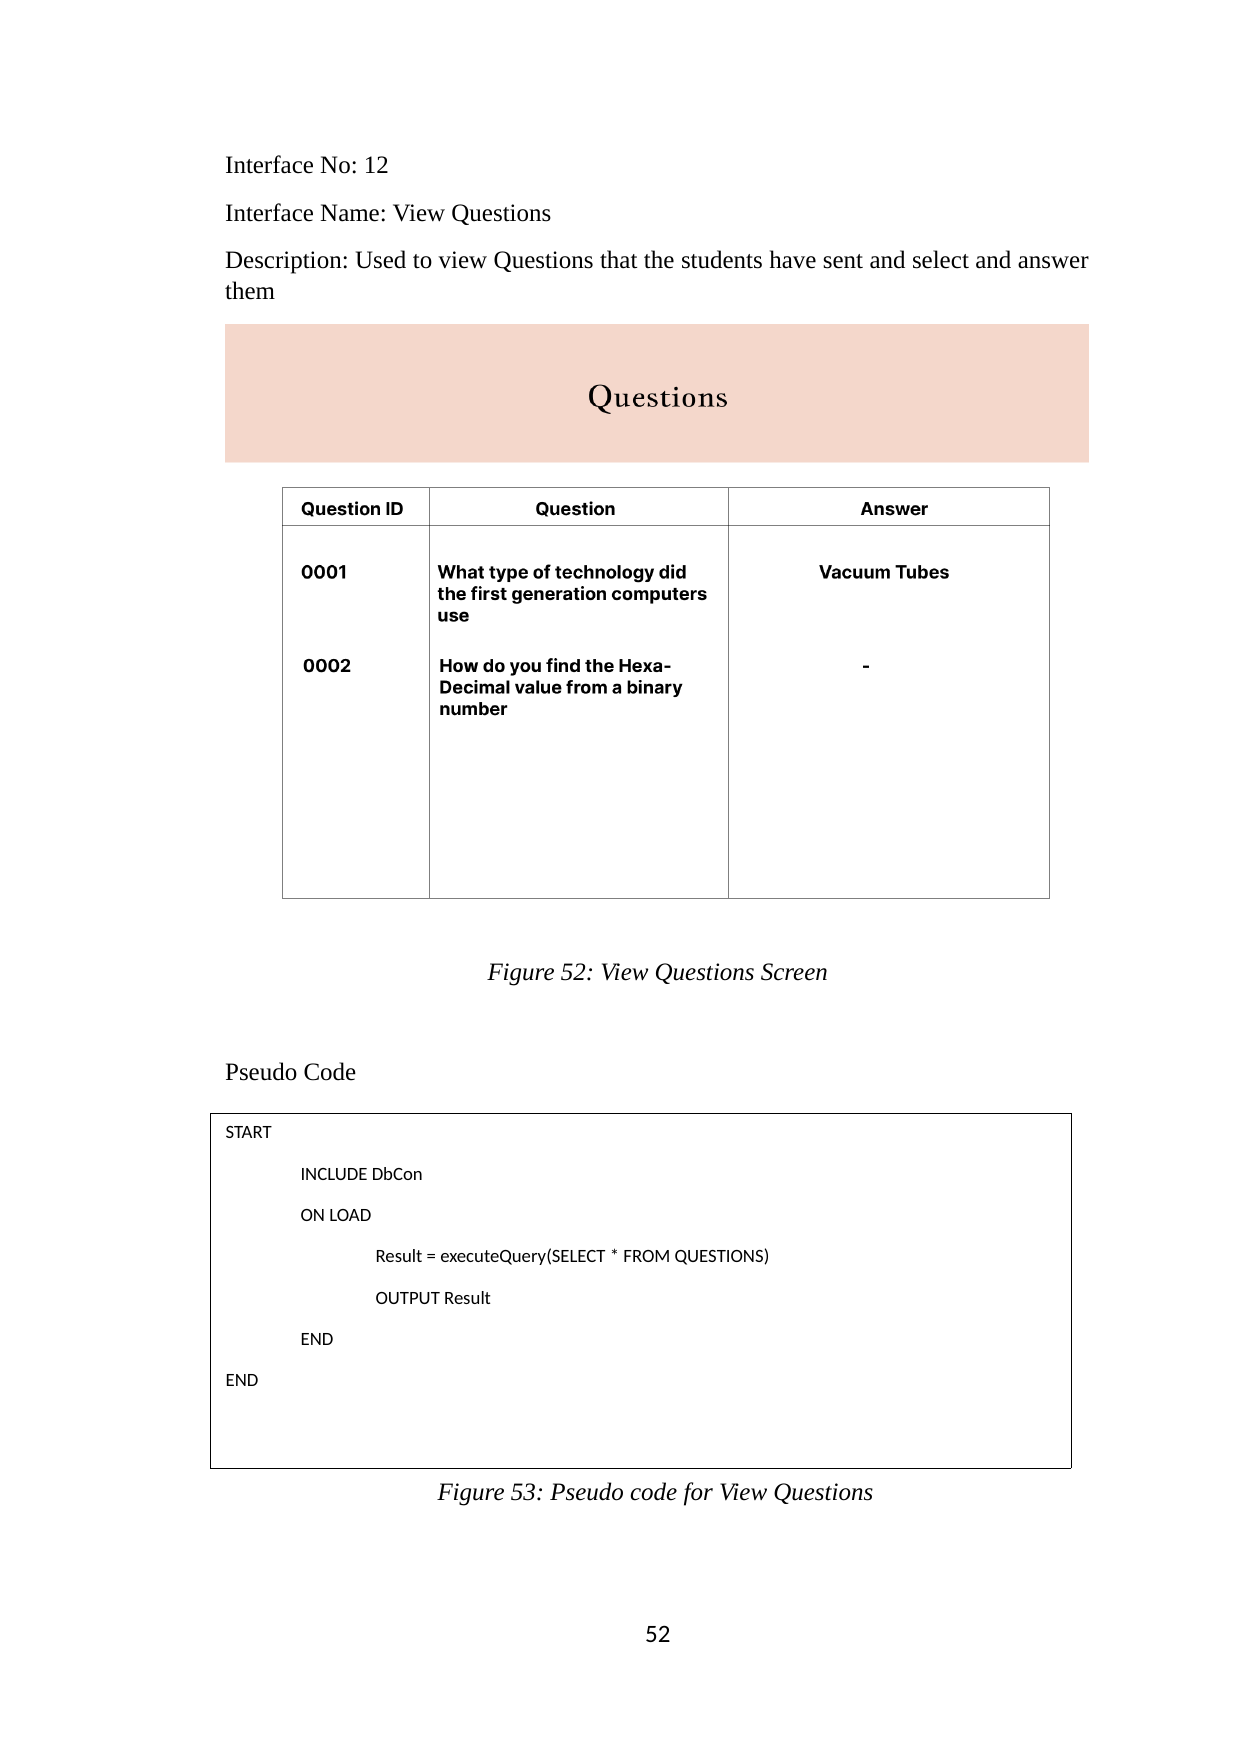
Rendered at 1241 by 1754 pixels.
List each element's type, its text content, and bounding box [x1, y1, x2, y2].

picture [225, 324, 1089, 939]
text Pseudo Code [225, 1057, 1090, 1086]
text Interface No: 12 [225, 150, 1090, 179]
text Description: Used to view Questions that the students have sent and select and answer them [225, 245, 1090, 305]
text Interface Name: View Questions [225, 198, 1090, 226]
